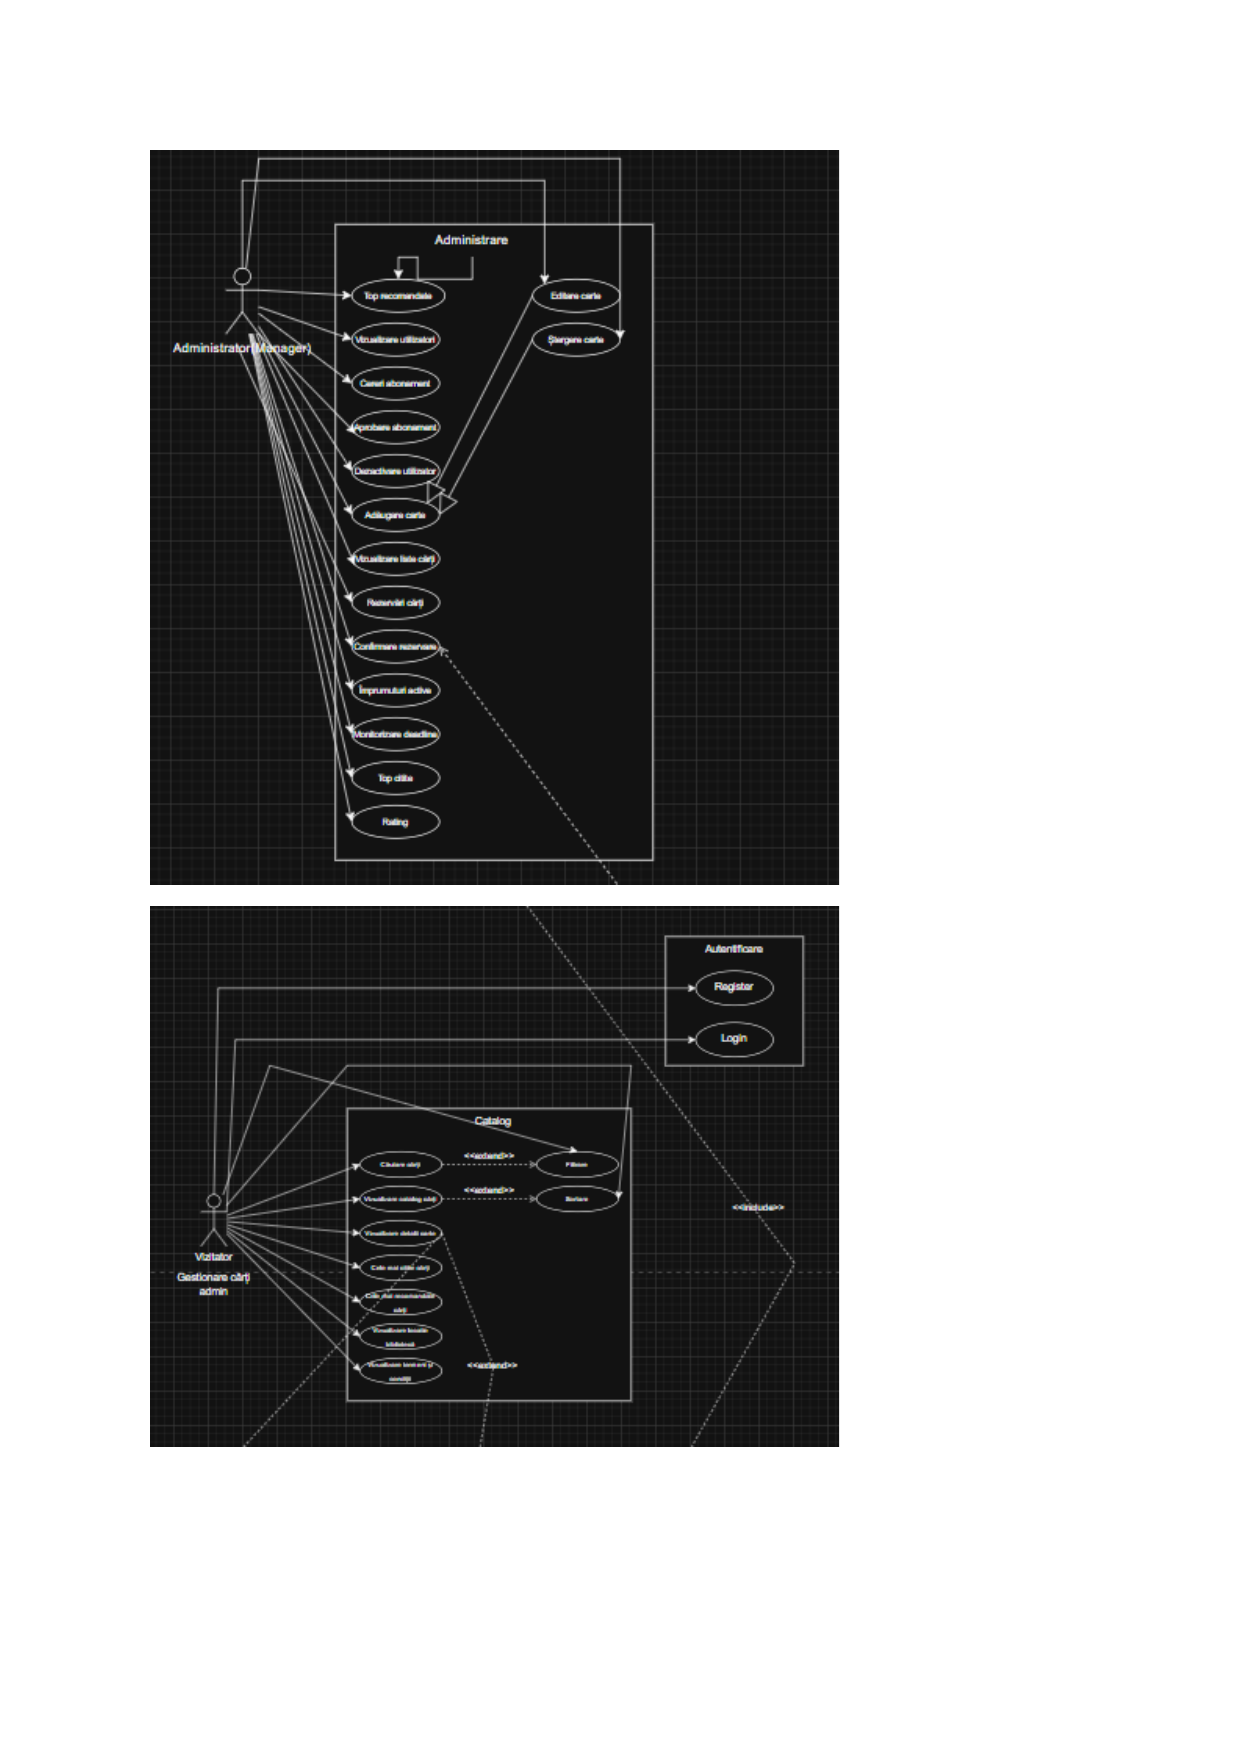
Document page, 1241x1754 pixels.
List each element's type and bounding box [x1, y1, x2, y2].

picture [150, 906, 840, 1447]
picture [150, 150, 840, 885]
